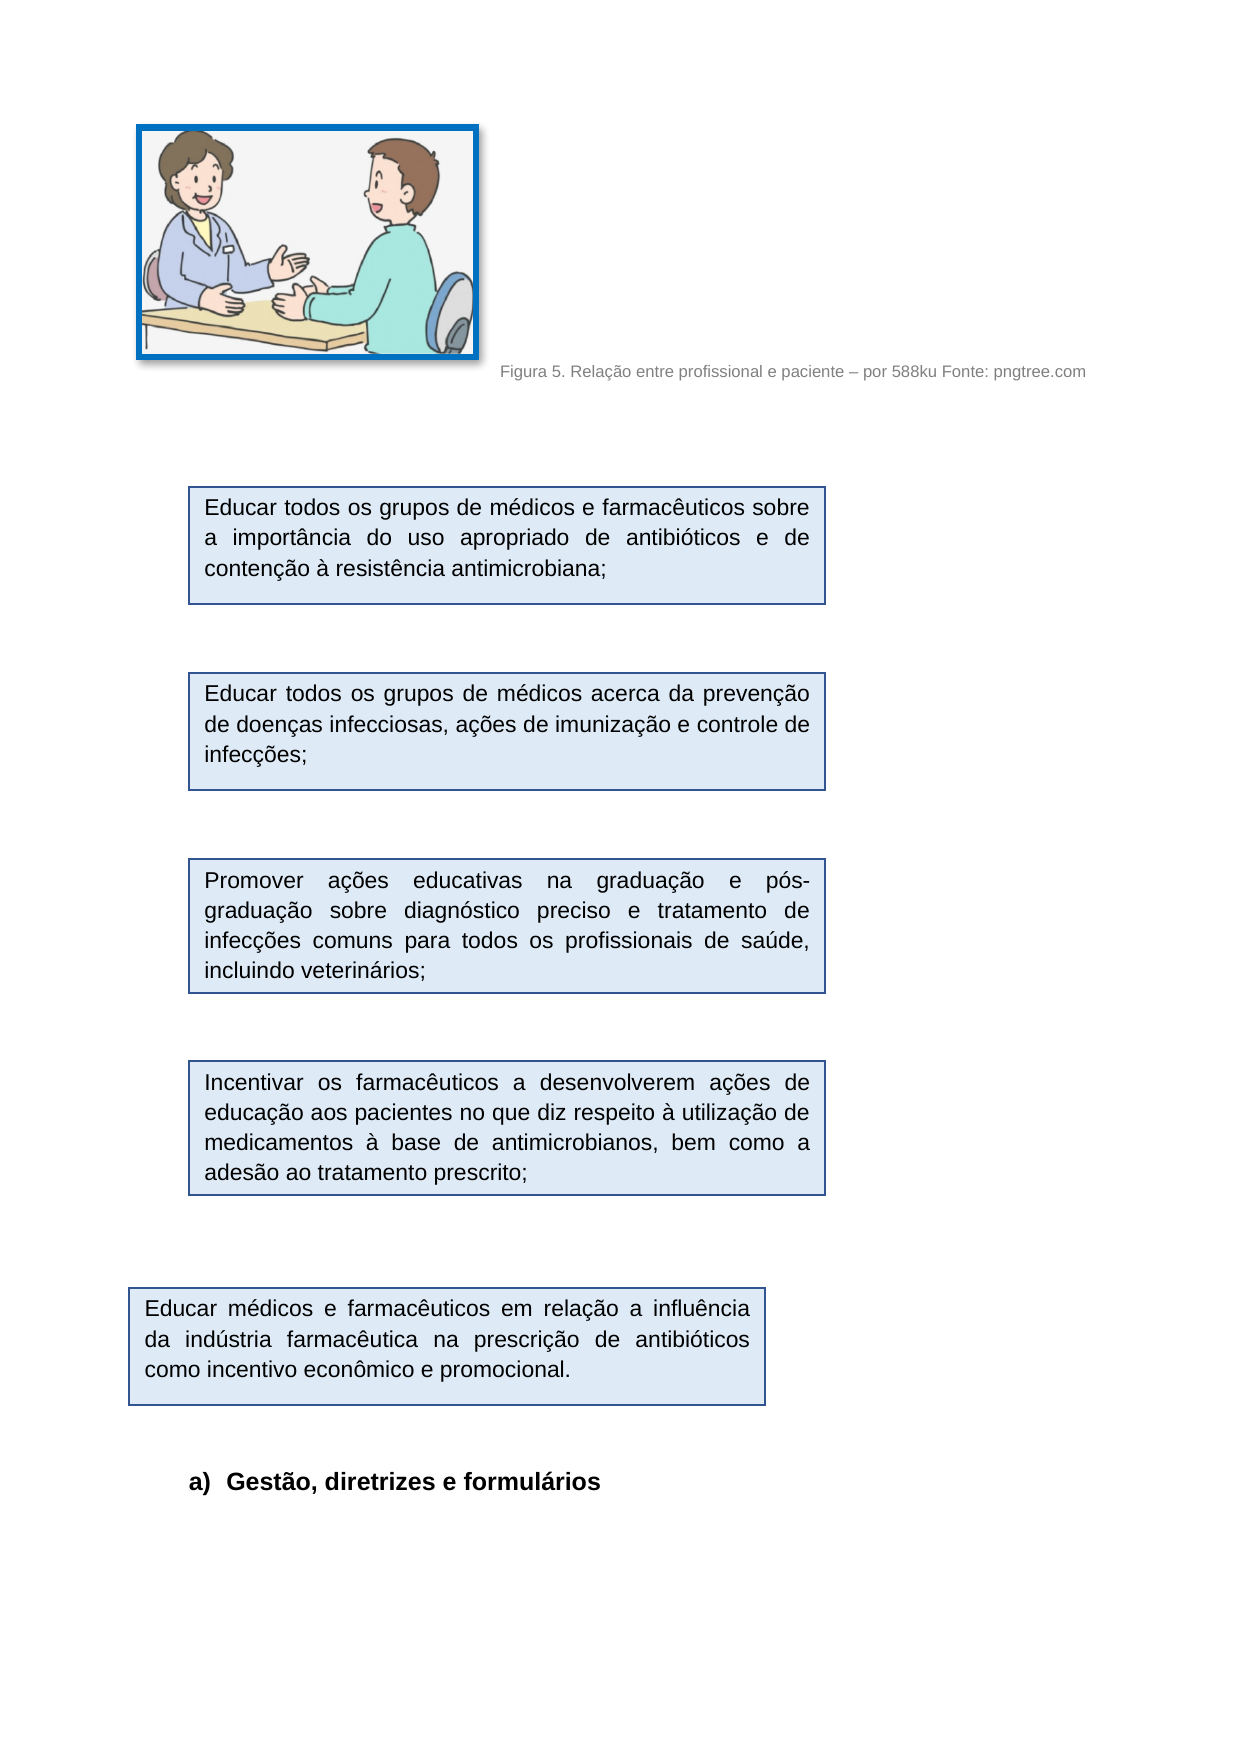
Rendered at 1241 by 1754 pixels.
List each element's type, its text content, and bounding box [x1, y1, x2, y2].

table_cell Figura 5. Relação entre profissional e paciente – por 588ku Fonte: pngtree.com [118, 118, 1122, 474]
table_cell [118, 660, 1122, 847]
table_cell [118, 474, 1122, 660]
picture [142, 131, 473, 354]
table_cell [118, 1049, 1122, 1250]
table_cell [118, 847, 1122, 1048]
table_cell [118, 1250, 1122, 1454]
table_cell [118, 1454, 1122, 1547]
